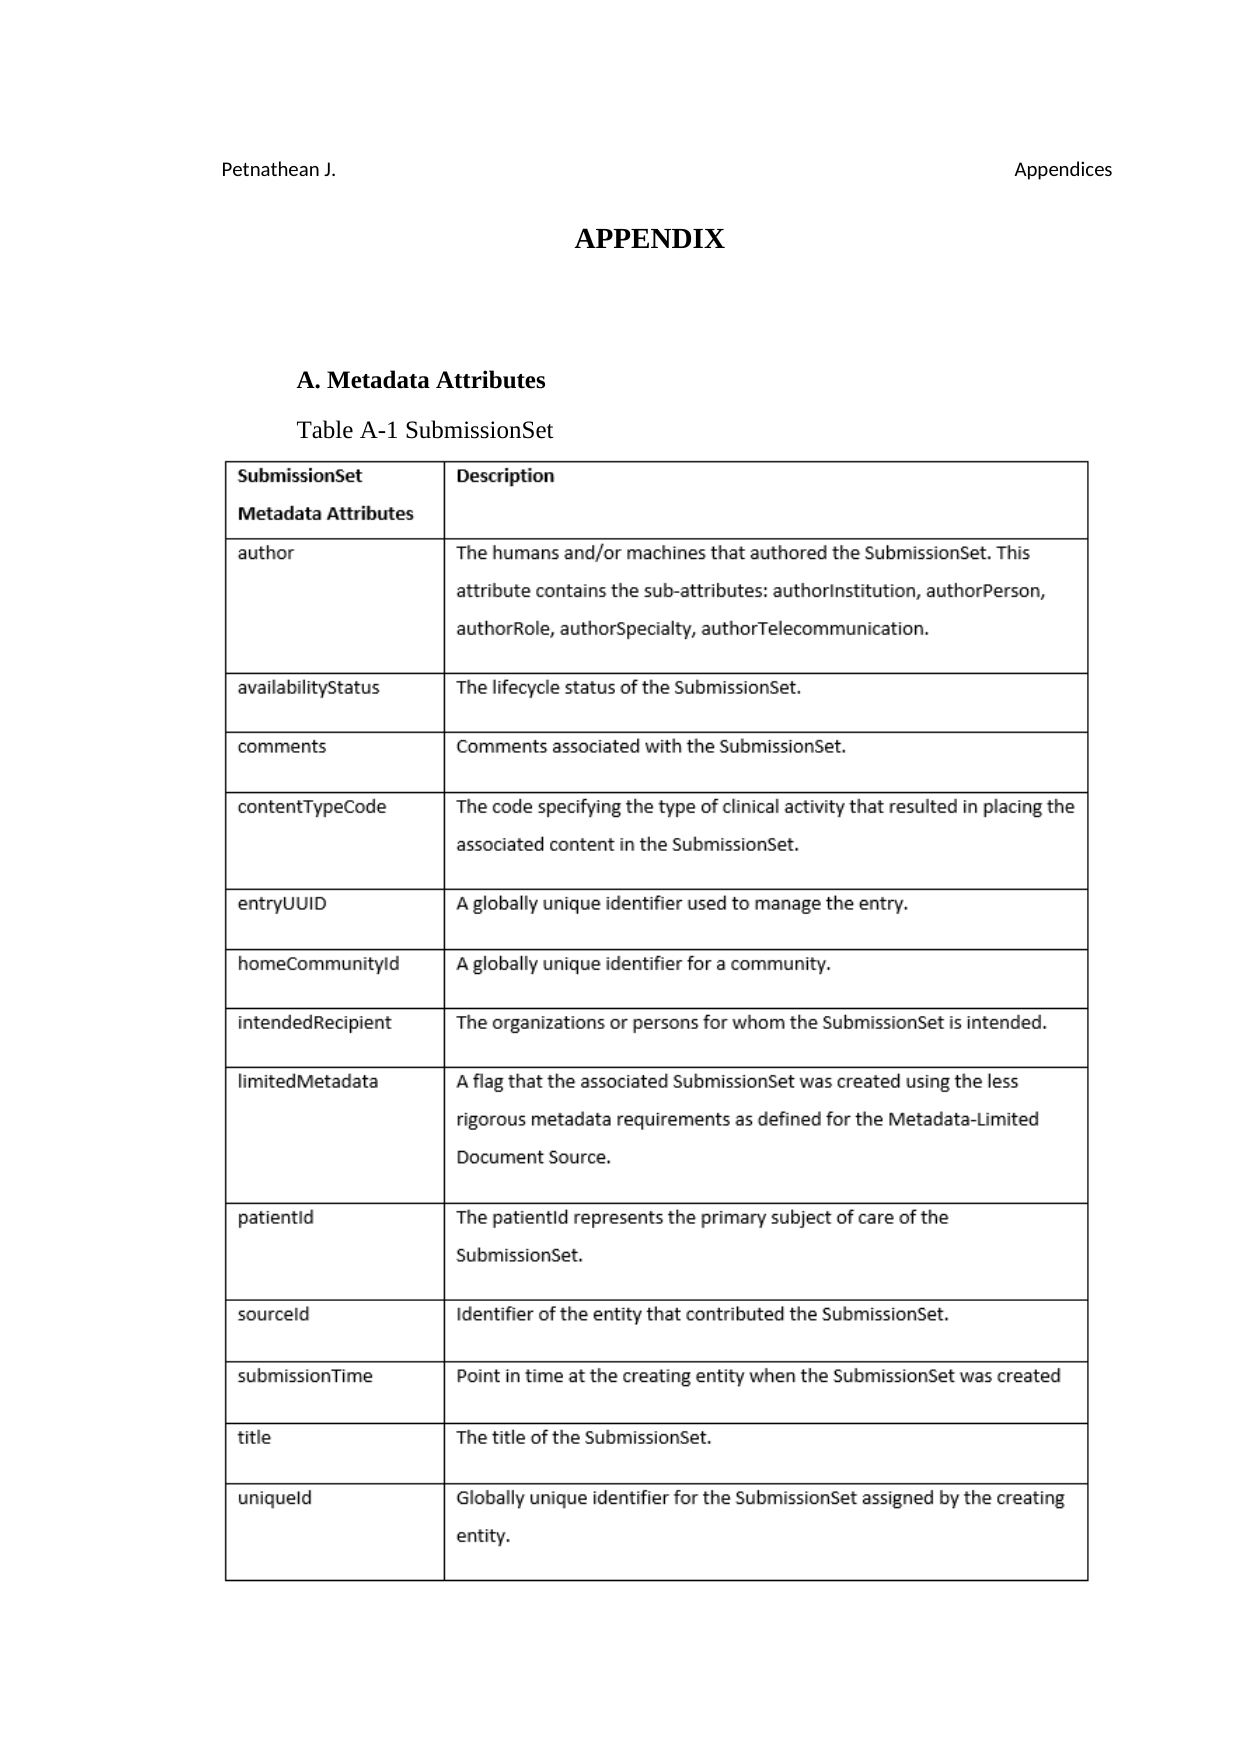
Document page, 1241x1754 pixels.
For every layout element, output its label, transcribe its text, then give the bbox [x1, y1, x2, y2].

text APPENDIX6 [221, 221, 1092, 255]
picture [221, 457, 1093, 1587]
subtitle A. Metadata Attributes [296, 365, 1092, 394]
list Table A-1 SubmissionSet [221, 415, 1092, 443]
